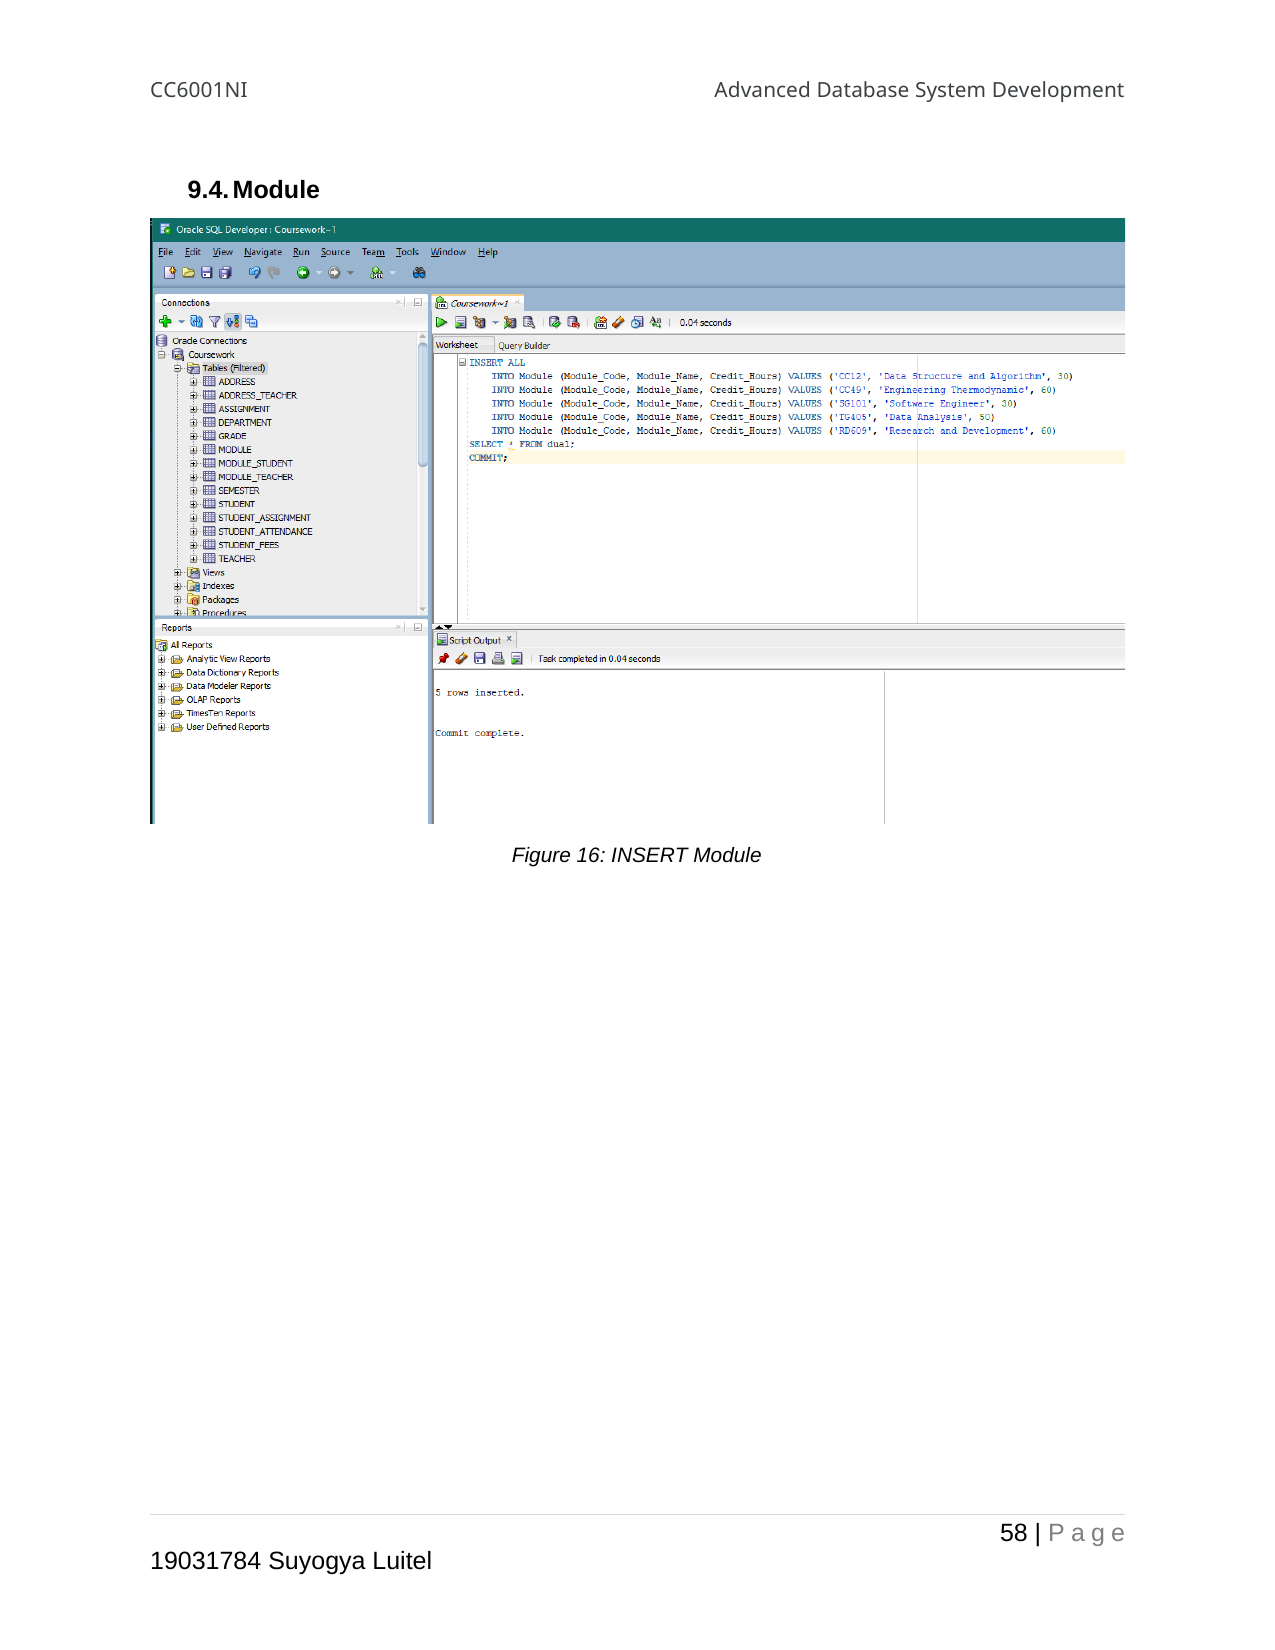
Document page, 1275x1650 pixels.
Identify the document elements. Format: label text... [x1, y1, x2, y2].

subtitle Module [187, 175, 1125, 204]
picture [150, 218, 1125, 824]
text Figure 16: INSERT Module [150, 843, 1125, 867]
